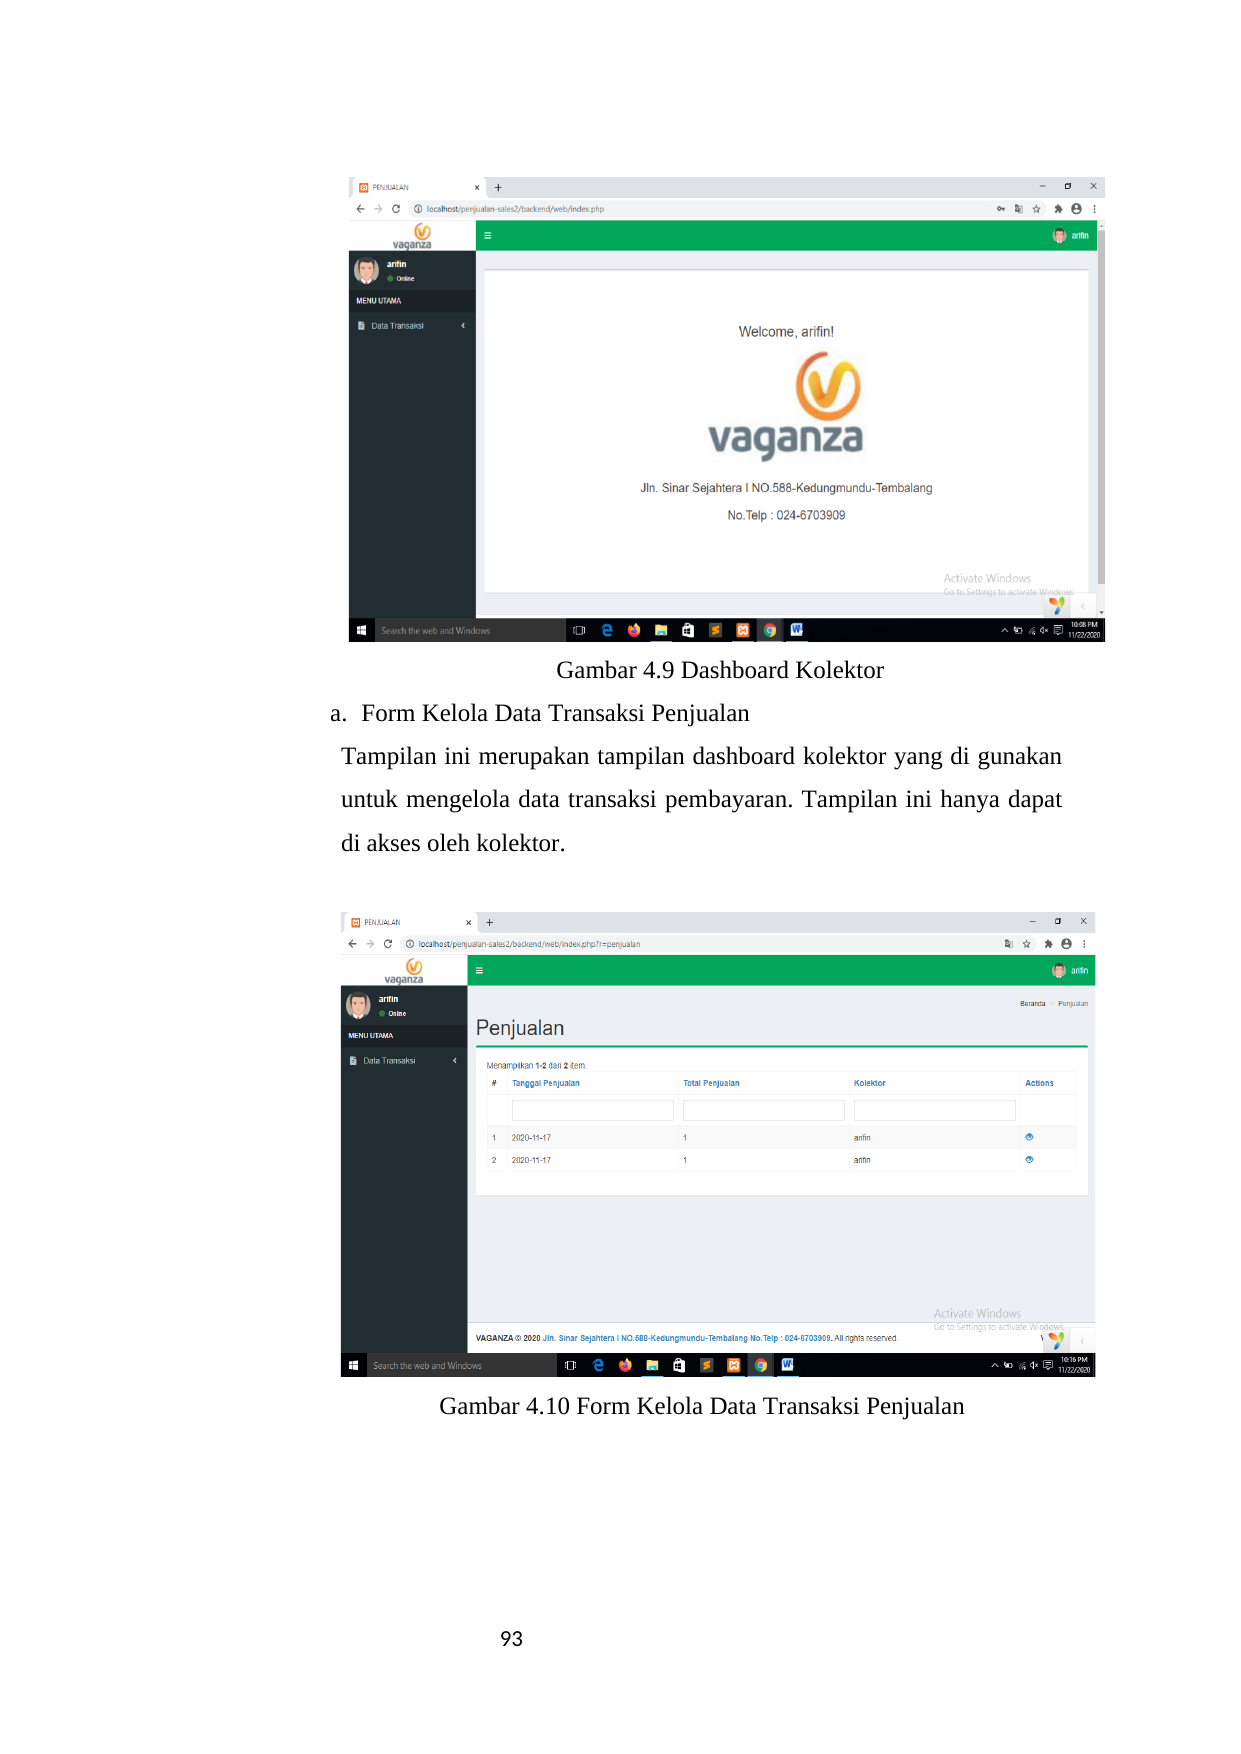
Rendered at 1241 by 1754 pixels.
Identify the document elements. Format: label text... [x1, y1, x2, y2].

list Gambar 4.10 Form Kelola Data Transaksi Penjualan [341, 1391, 1063, 1419]
picture [348, 177, 1105, 642]
list Form Kelola Data Transaksi Penjualan [330, 698, 1063, 727]
picture [340, 912, 1096, 1377]
list Gambar 4.9 Dashboard Kolektor [377, 655, 1063, 684]
text Tampilan ini merupakan tampilan dashboard kolektor yang di gunakan untuk mengelola data transaksi pembayaran. Tampilan ini hanya dapat di akses oleh kolektor. [341, 741, 1063, 856]
